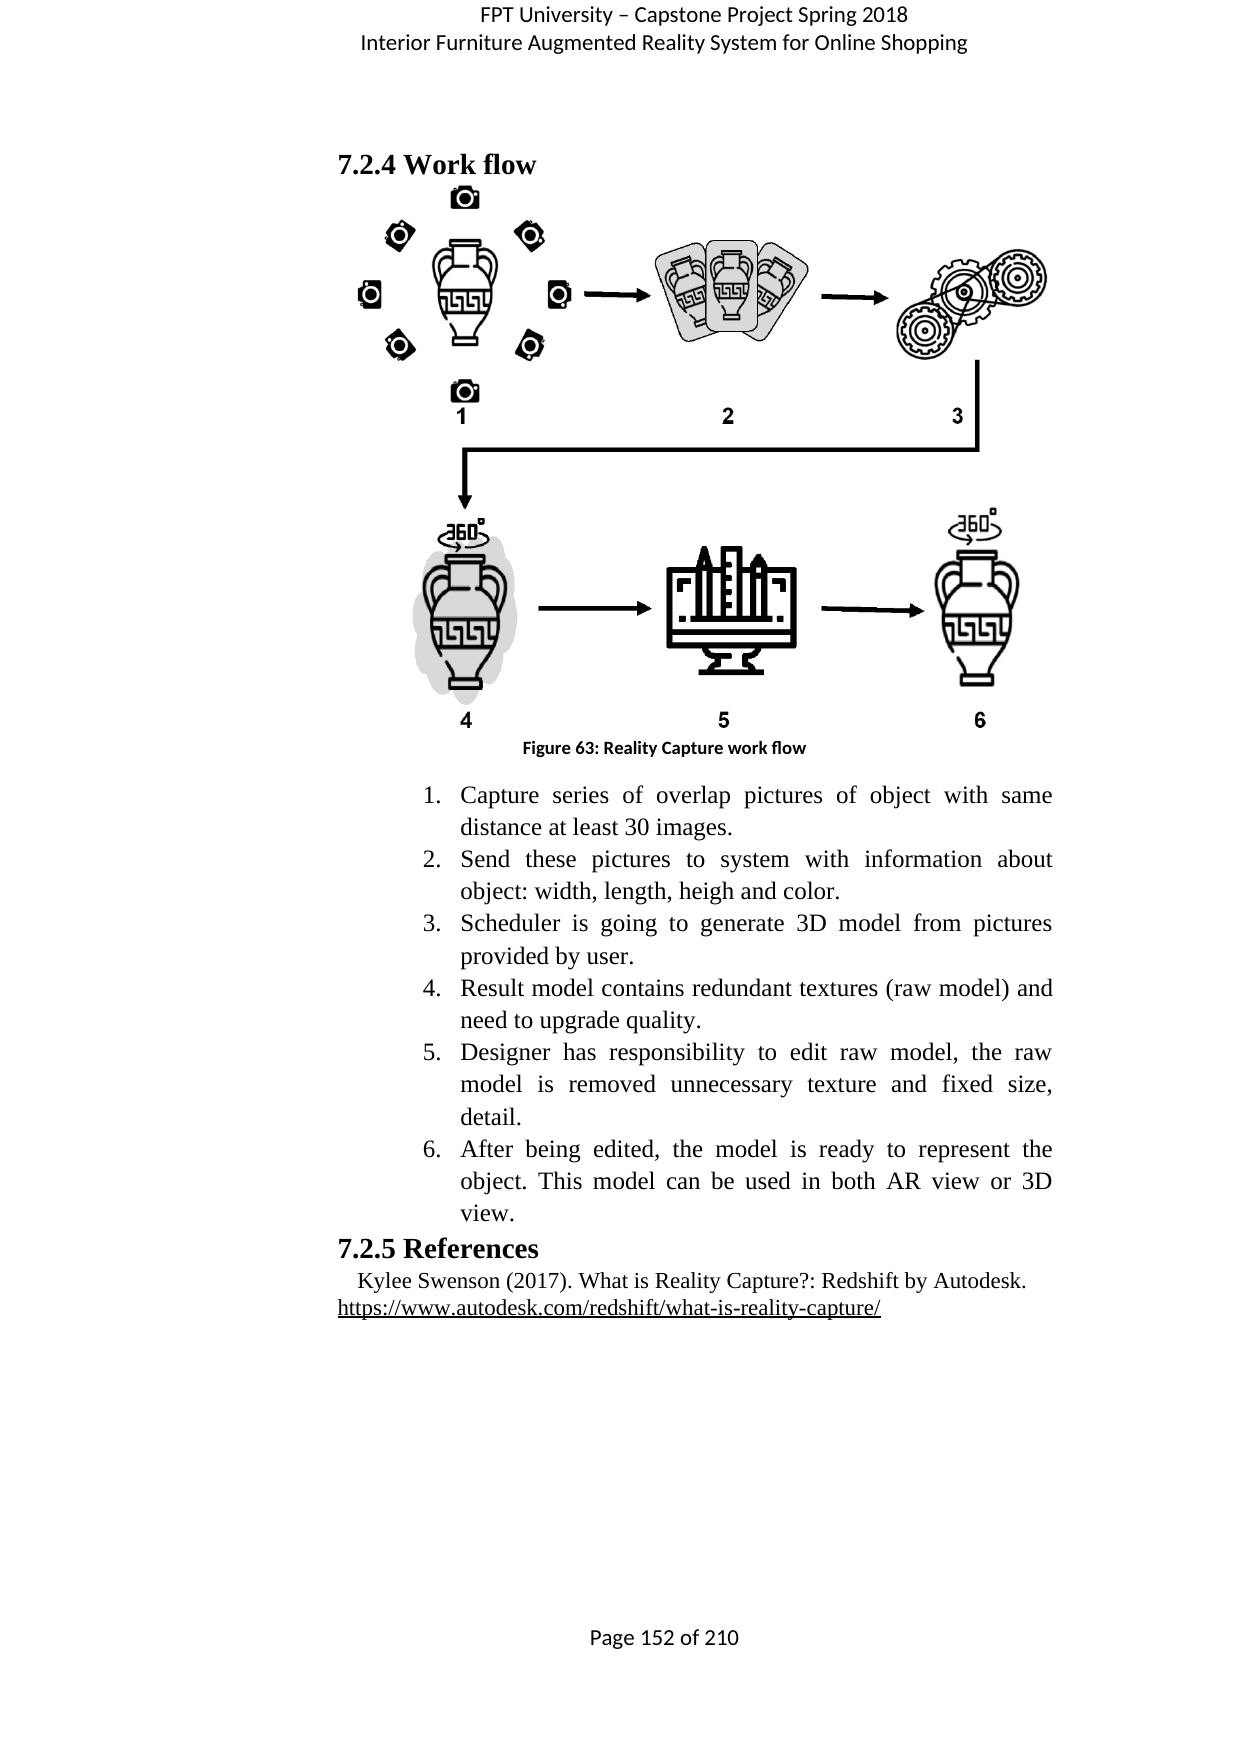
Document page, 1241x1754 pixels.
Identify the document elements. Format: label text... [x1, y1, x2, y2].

list Scheduler is going to generate 3D model from pictures provided by user. [423, 908, 1053, 969]
picture [356, 183, 1058, 733]
subtitle 7.2.4 Work flow [337, 147, 1122, 181]
list Capture series of overlap pictures of object with same distance at least 30 images. [423, 780, 1053, 841]
subtitle 7.2.5 References [337, 1231, 1122, 1264]
list Result model contains redundant textures (raw model) and need to upgrade quality. [423, 973, 1053, 1034]
text Figure 63: Reality Capture work flow [207, 736, 1122, 759]
list After being edited, the model is ready to represent the object. This model can be used in both AR view or 3D view. [423, 1134, 1053, 1227]
list Designer has responsibility to edit raw model, the raw model is removed unnecessary texture and fixed size, detail. [423, 1037, 1053, 1130]
list Send these pictures to system with information about object: width, length, heigh and color. [423, 844, 1053, 905]
text Kylee Swenson (2017). What is Reality Capture?: Redshift by Autodesk. https://www.autodesk.com/redshift/what-is-reality-capture/ [337, 1267, 1122, 1320]
